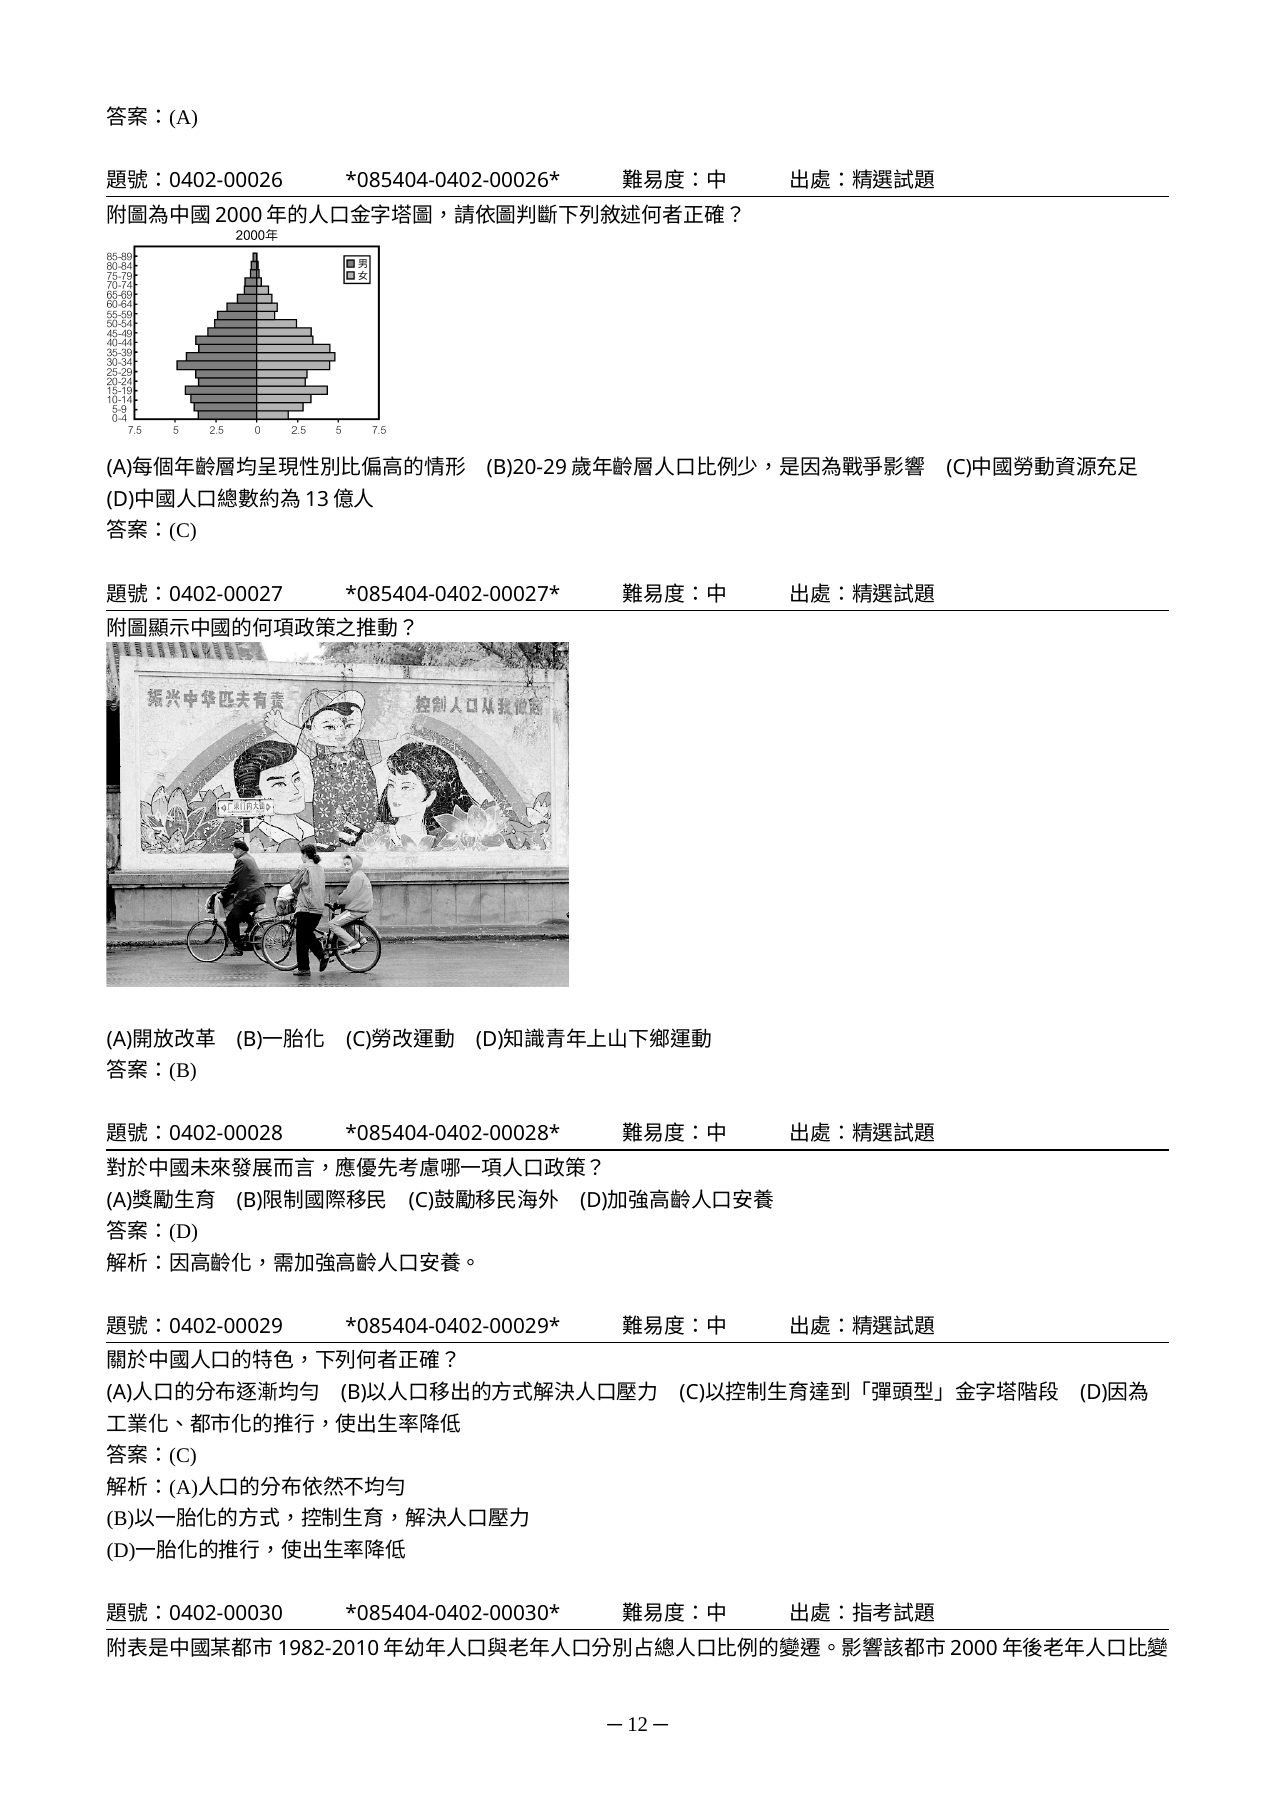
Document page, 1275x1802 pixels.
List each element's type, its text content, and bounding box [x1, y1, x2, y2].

text 答案：(C) [106, 513, 1169, 545]
text 答案：(D) [106, 1214, 1169, 1245]
picture [106, 642, 569, 987]
text 附圖為中國2000年的人口金字塔圖，請依圖判斷下列敘述何者正確？ (A)每個年齡層均呈現性別比偏高的情形 (B)20-29歲年齡層人口比例少，是因為戰爭影響 (C)中國勞動資源充足 (D)中國人口總數約為13億人 [106, 197, 1169, 513]
text 題號：0402-00027 *085404-0402-00027* 難易度：中 出處：精選試題 [106, 576, 1169, 610]
text 題號：0402-00030 *085404-0402-00030* 難易度：中 出處：指考試題 [106, 1596, 1169, 1629]
text 解析：(A)人口的分布依然不均勻 (B)以一胎化的方式，控制生育，解決人口壓力 (D)一胎化的推行，使出生率降低 [106, 1469, 1169, 1564]
text 答案：(B) [106, 1053, 1169, 1084]
text 解析：因高齡化，需加強高齡人口安養。 [106, 1245, 1169, 1277]
picture [106, 229, 387, 436]
text 題號：0402-00028 *085404-0402-00028* 難易度：中 出處：精選試題 [106, 1116, 1169, 1149]
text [106, 1630, 1169, 1662]
text 答案：(A) [106, 100, 1169, 131]
text 答案：(C) [106, 1438, 1169, 1469]
text 對於中國未來發展而言，應優先考慮哪一項人口政策？ (A)獎勵生育 (B)限制國際移民 (C)鼓勵移民海外 (D)加強高齡人口安養 [106, 1151, 1169, 1214]
text 題號：0402-00029 *085404-0402-00029* 難易度：中 出處：精選試題 [106, 1308, 1169, 1342]
text 題號：0402-00026 *085404-0402-00026* 難易度：中 出處：精選試題 [106, 163, 1169, 196]
text 關於中國人口的特色，下列何者正確？ (A)人口的分布逐漸均勻 (B)以人口移出的方式解決人口壓力 (C)以控制生育達到「彈頭型」金字塔階段 (D)因為工業化、都市化的推行，使出生率降低 [106, 1343, 1169, 1438]
